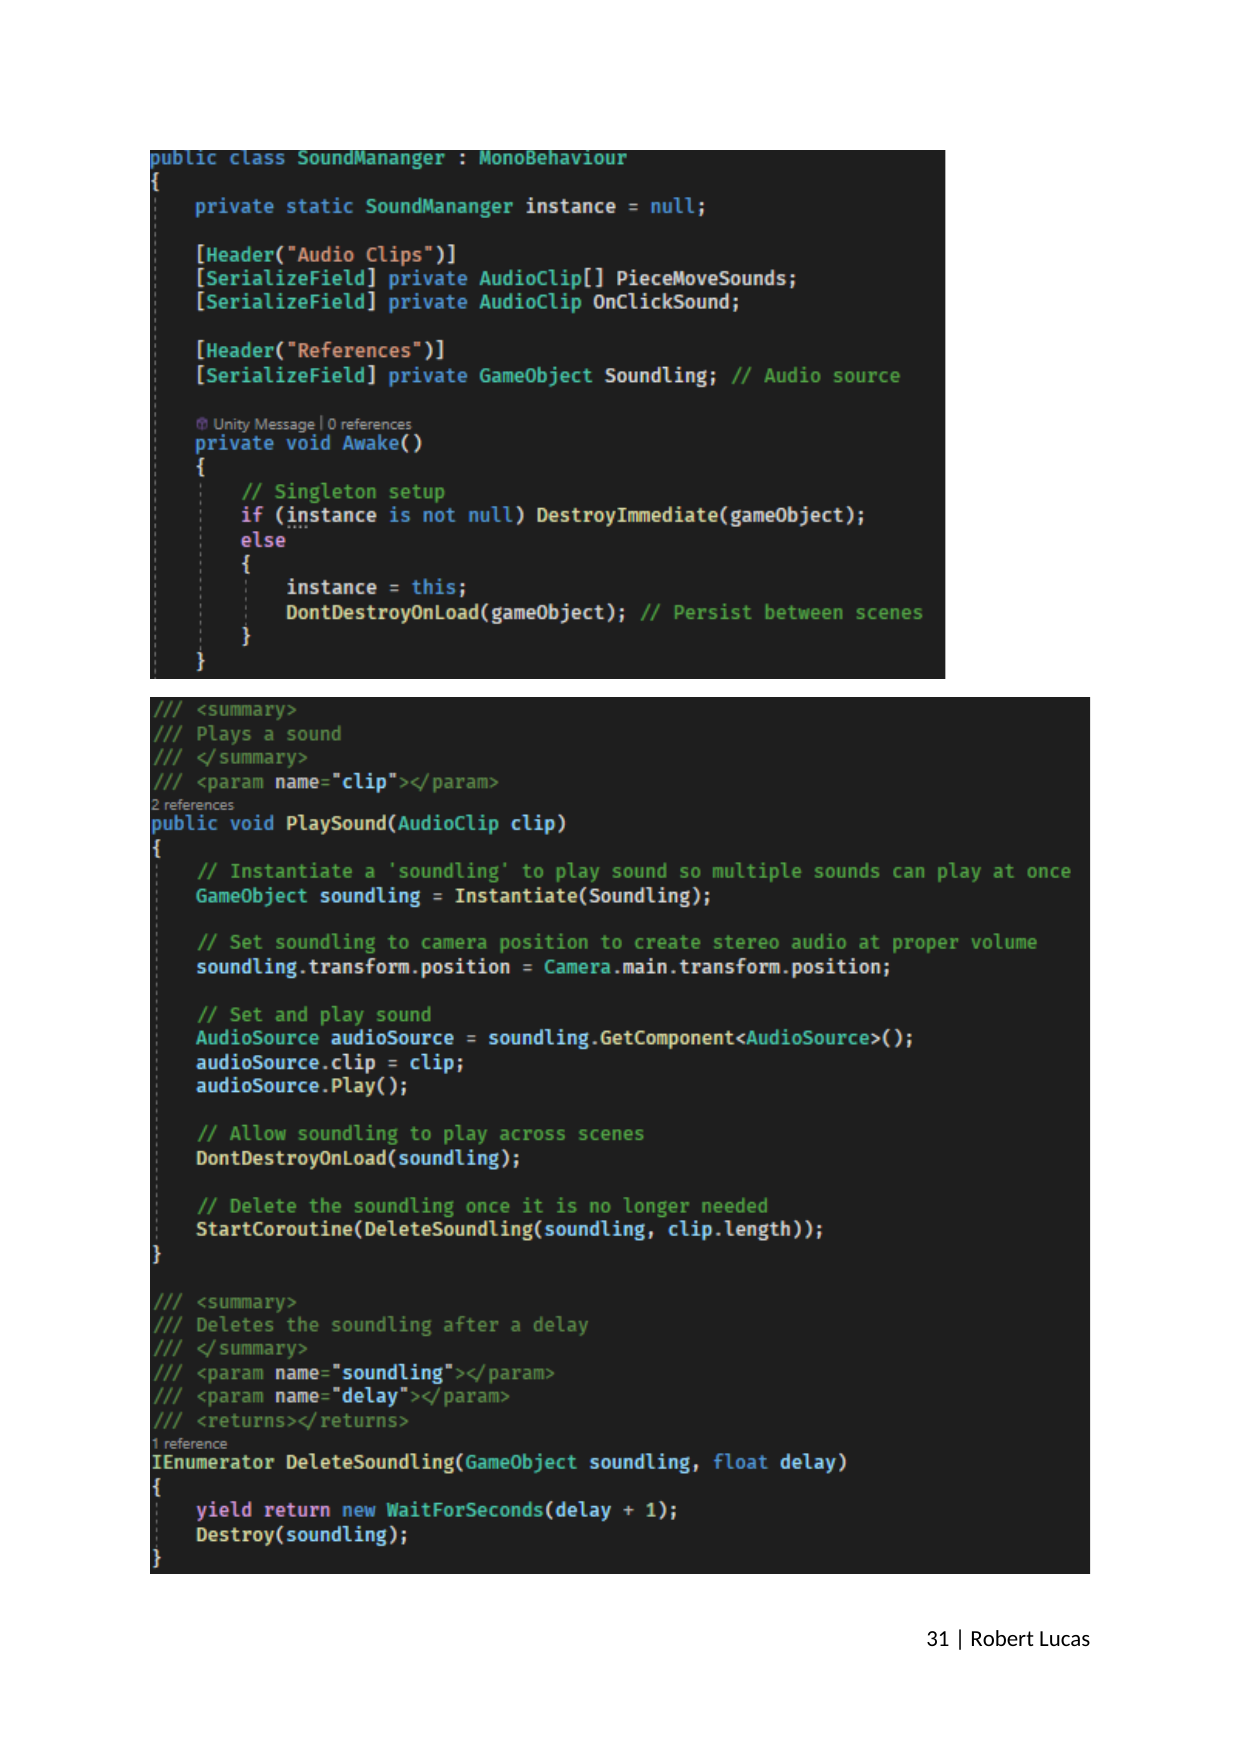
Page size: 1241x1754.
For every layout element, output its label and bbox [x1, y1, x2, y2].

picture [150, 150, 946, 679]
picture [150, 697, 1091, 1574]
